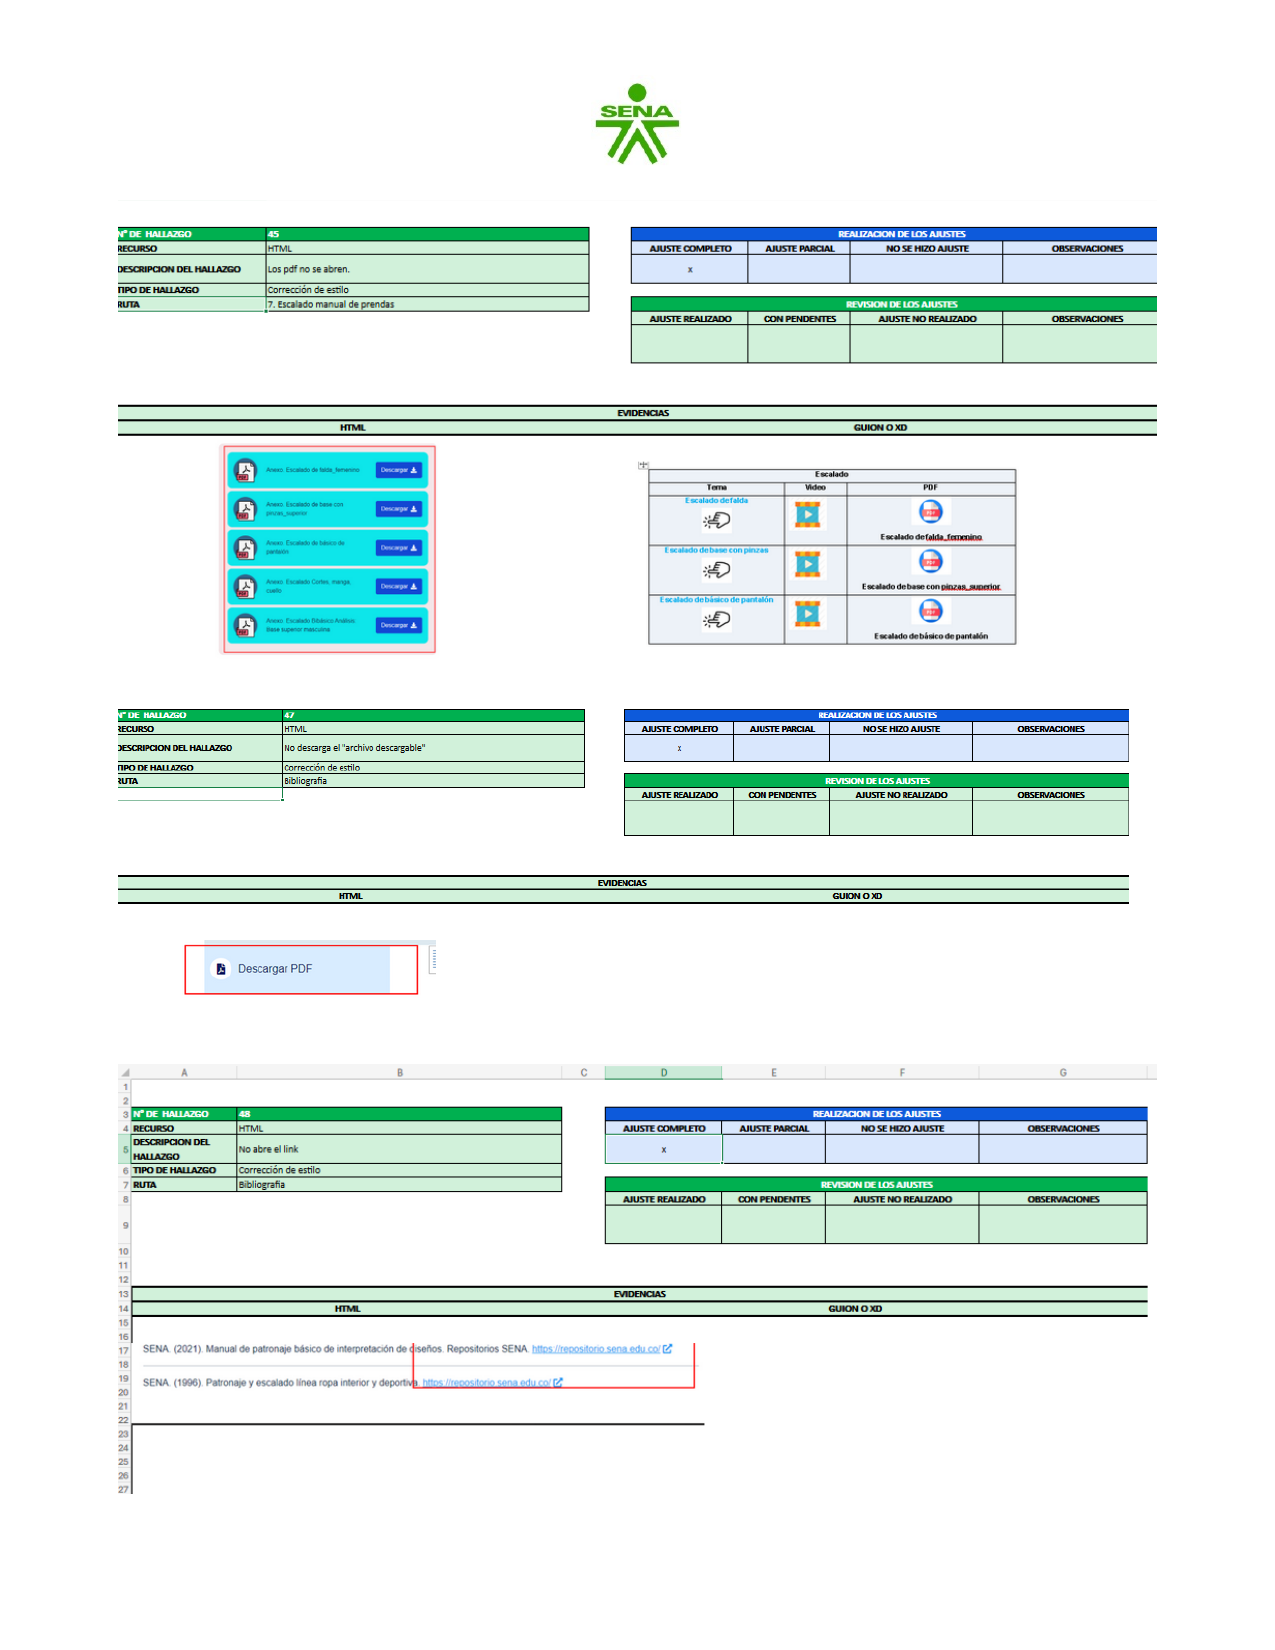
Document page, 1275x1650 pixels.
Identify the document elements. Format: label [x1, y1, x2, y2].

picture [591, 75, 684, 174]
picture [118, 200, 1157, 1494]
